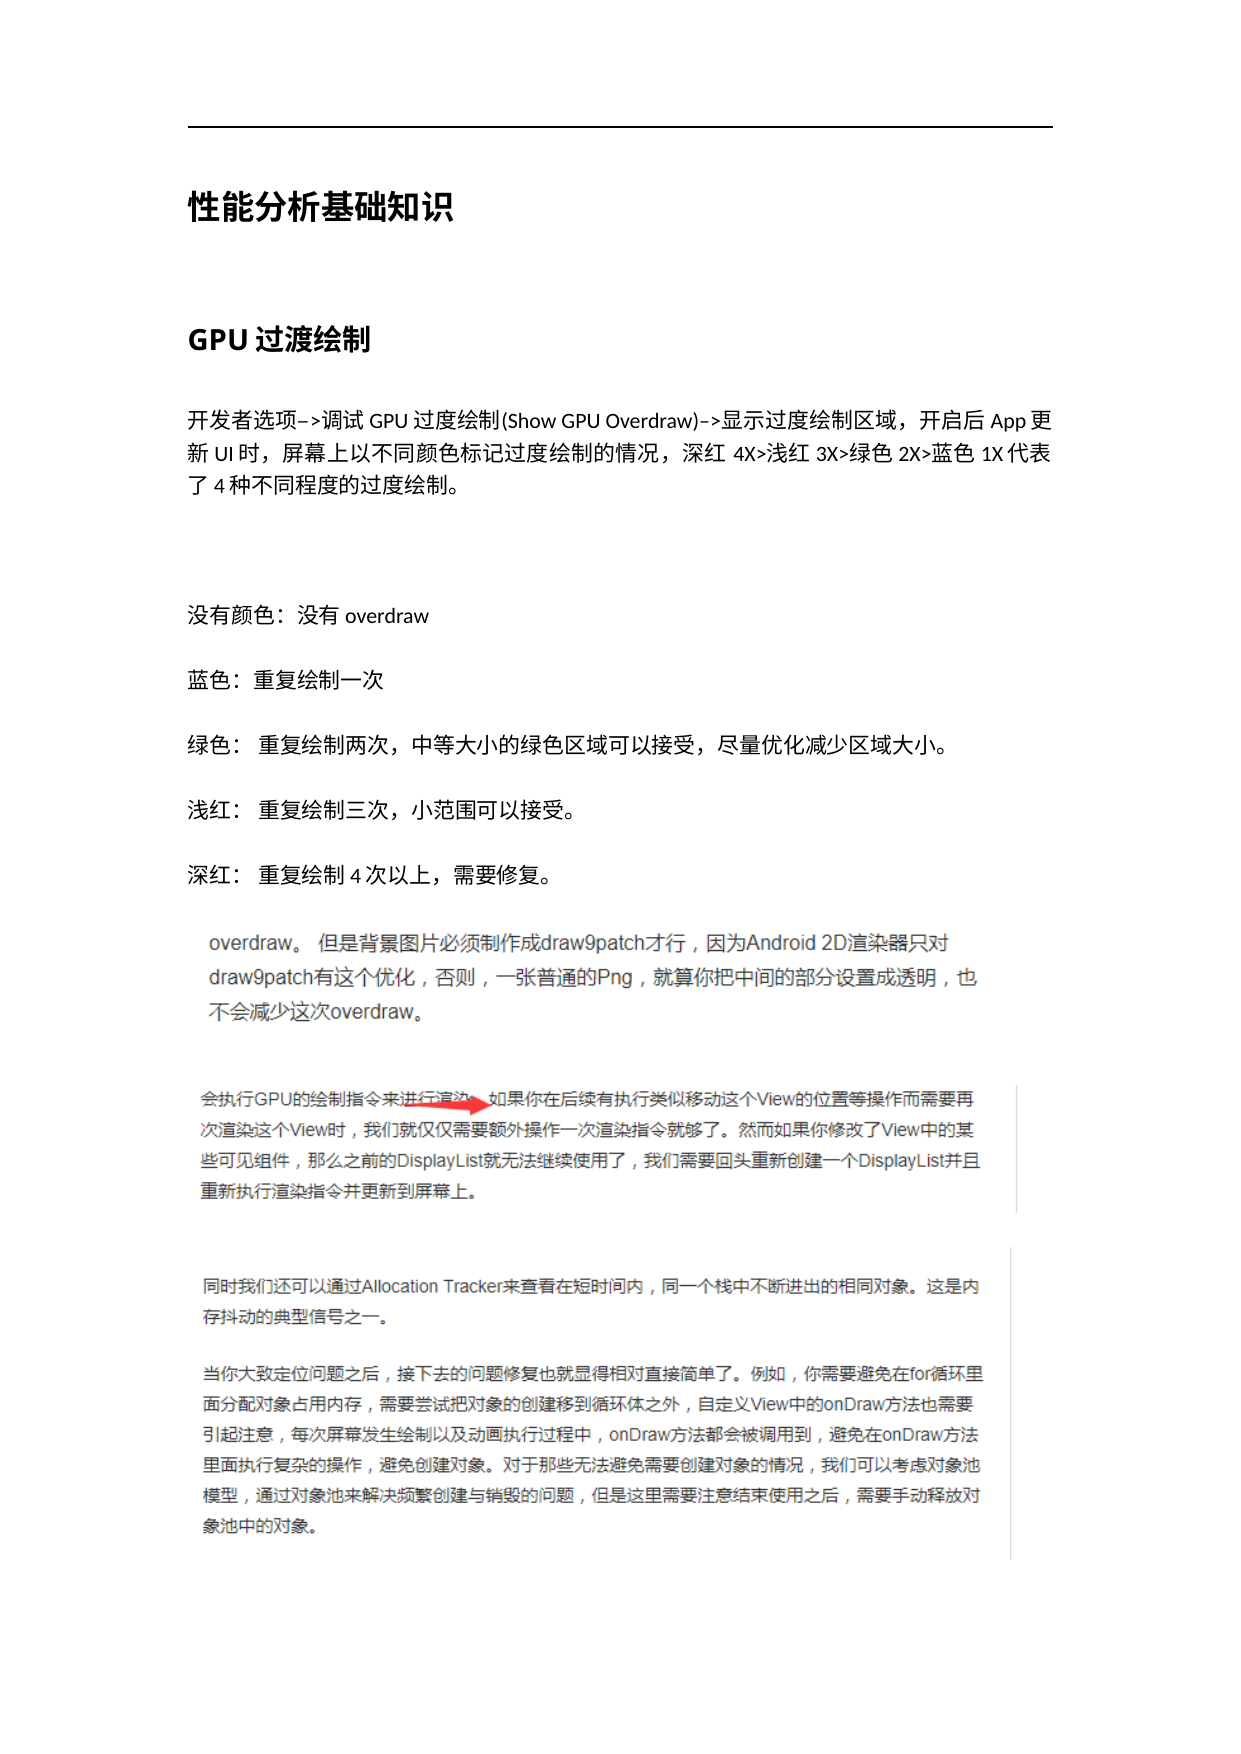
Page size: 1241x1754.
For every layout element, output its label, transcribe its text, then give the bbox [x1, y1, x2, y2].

subtitle 性能分析基础知识 [187, 173, 1053, 238]
text 绿色： 重复绘制两次，中等大小的绿色区域可以接受，尽量优化减少区域大小。 [187, 728, 1053, 760]
text 浅红： 重复绘制三次，小范围可以接受。 [187, 793, 1053, 825]
text 开发者选项–>调试GPU过度绘制(Show GPU Overdraw)–>显示过度绘制区域，开启后App更新UI时，屏幕上以不同颜色标记过度绘制的情况，深红4X>浅红3X>绿色2X>蓝色1X代表了4种不同程度的过度绘制。 [187, 403, 1053, 500]
text GPU过渡绘制 [187, 305, 1053, 370]
text 没有颜色：没有overdraw [187, 598, 1053, 630]
text 蓝色：重复绘制一次 [187, 663, 1053, 695]
picture [187, 1085, 1053, 1213]
picture [187, 1247, 1053, 1560]
text 深红： 重复绘制4次以上，需要修复。 [187, 858, 1053, 890]
picture [187, 922, 1053, 1043]
